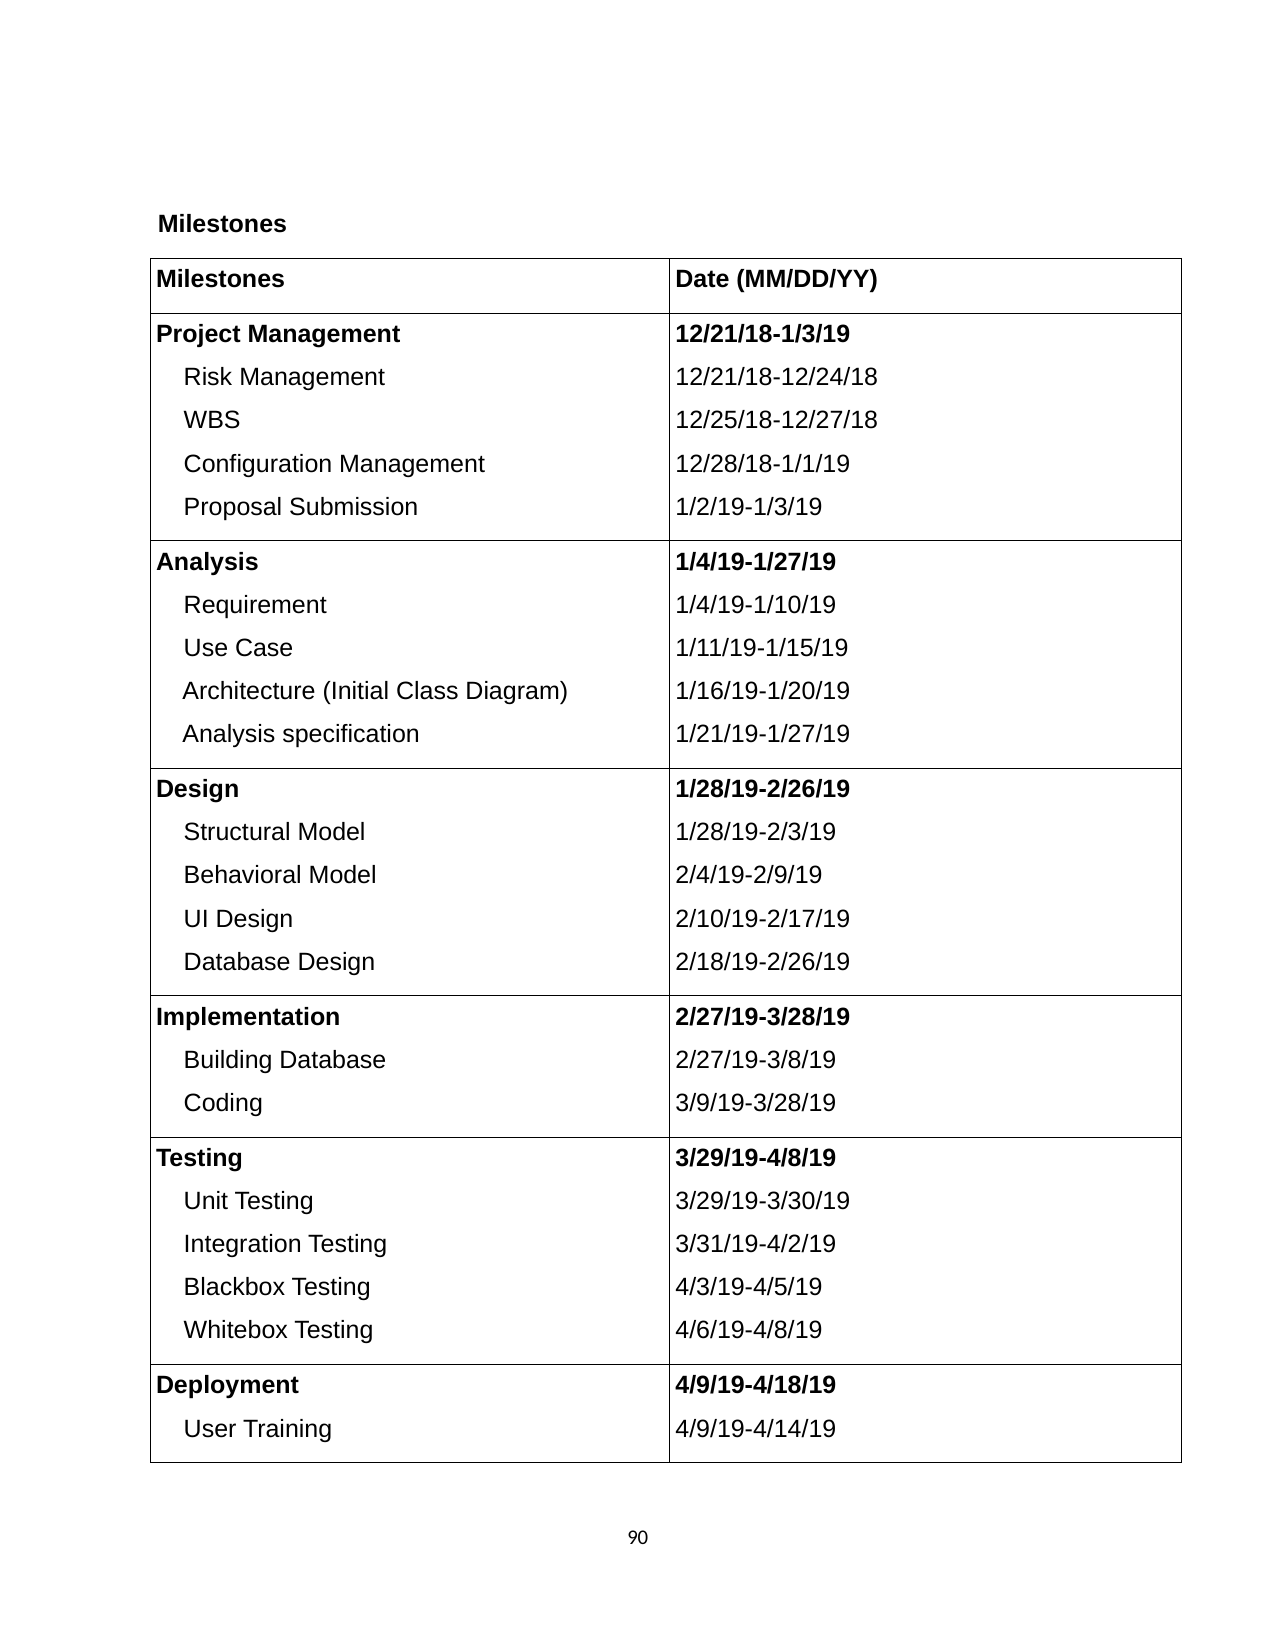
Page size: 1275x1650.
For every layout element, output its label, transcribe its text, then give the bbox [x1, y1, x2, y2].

table_cell Project Management Risk Management WBS Configuration Management Proposal Submission [151, 314, 669, 540]
subtitle Milestones [150, 209, 1125, 238]
table_cell 2/27/19-3/28/19 2/27/19-3/8/19 3/9/19-3/28/19 [670, 996, 1181, 1137]
table_cell Design Structural Model Behavioral Model UI Design Database Design [151, 769, 669, 995]
table_cell 12/21/18-1/3/19 12/21/18-12/24/18 12/25/18-12/27/18 12/28/18-1/1/19 1/2/19-1/3/19 [670, 314, 1181, 540]
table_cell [151, 1365, 669, 1462]
table_header Milestones [151, 259, 669, 313]
table_cell 3/29/19-4/8/19 3/29/19-3/30/19 3/31/19-4/2/19 4/3/19-4/5/19 4/6/19-4/8/19 [670, 1138, 1181, 1364]
table_cell 1/28/19-2/26/19 1/28/19-2/3/19 2/4/19-2/9/19 2/10/19-2/17/19 2/18/19-2/26/19 [670, 769, 1181, 995]
table_cell Testing Unit Testing Integration Testing Blackbox Testing Whitebox Testing [151, 1138, 669, 1364]
table_header Date (MM/DD/YY) [670, 259, 1181, 313]
table_cell 1/4/19-1/27/19 1/4/19-1/10/19 1/11/19-1/15/19 1/16/19-1/20/19 1/21/19-1/27/19 [670, 541, 1181, 768]
table_cell Analysis Requirement Use Case Architecture (Initial Class Diagram) Analysis specification [151, 541, 669, 768]
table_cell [670, 1365, 1181, 1462]
table_cell Implementation Building Database Coding [151, 996, 669, 1137]
